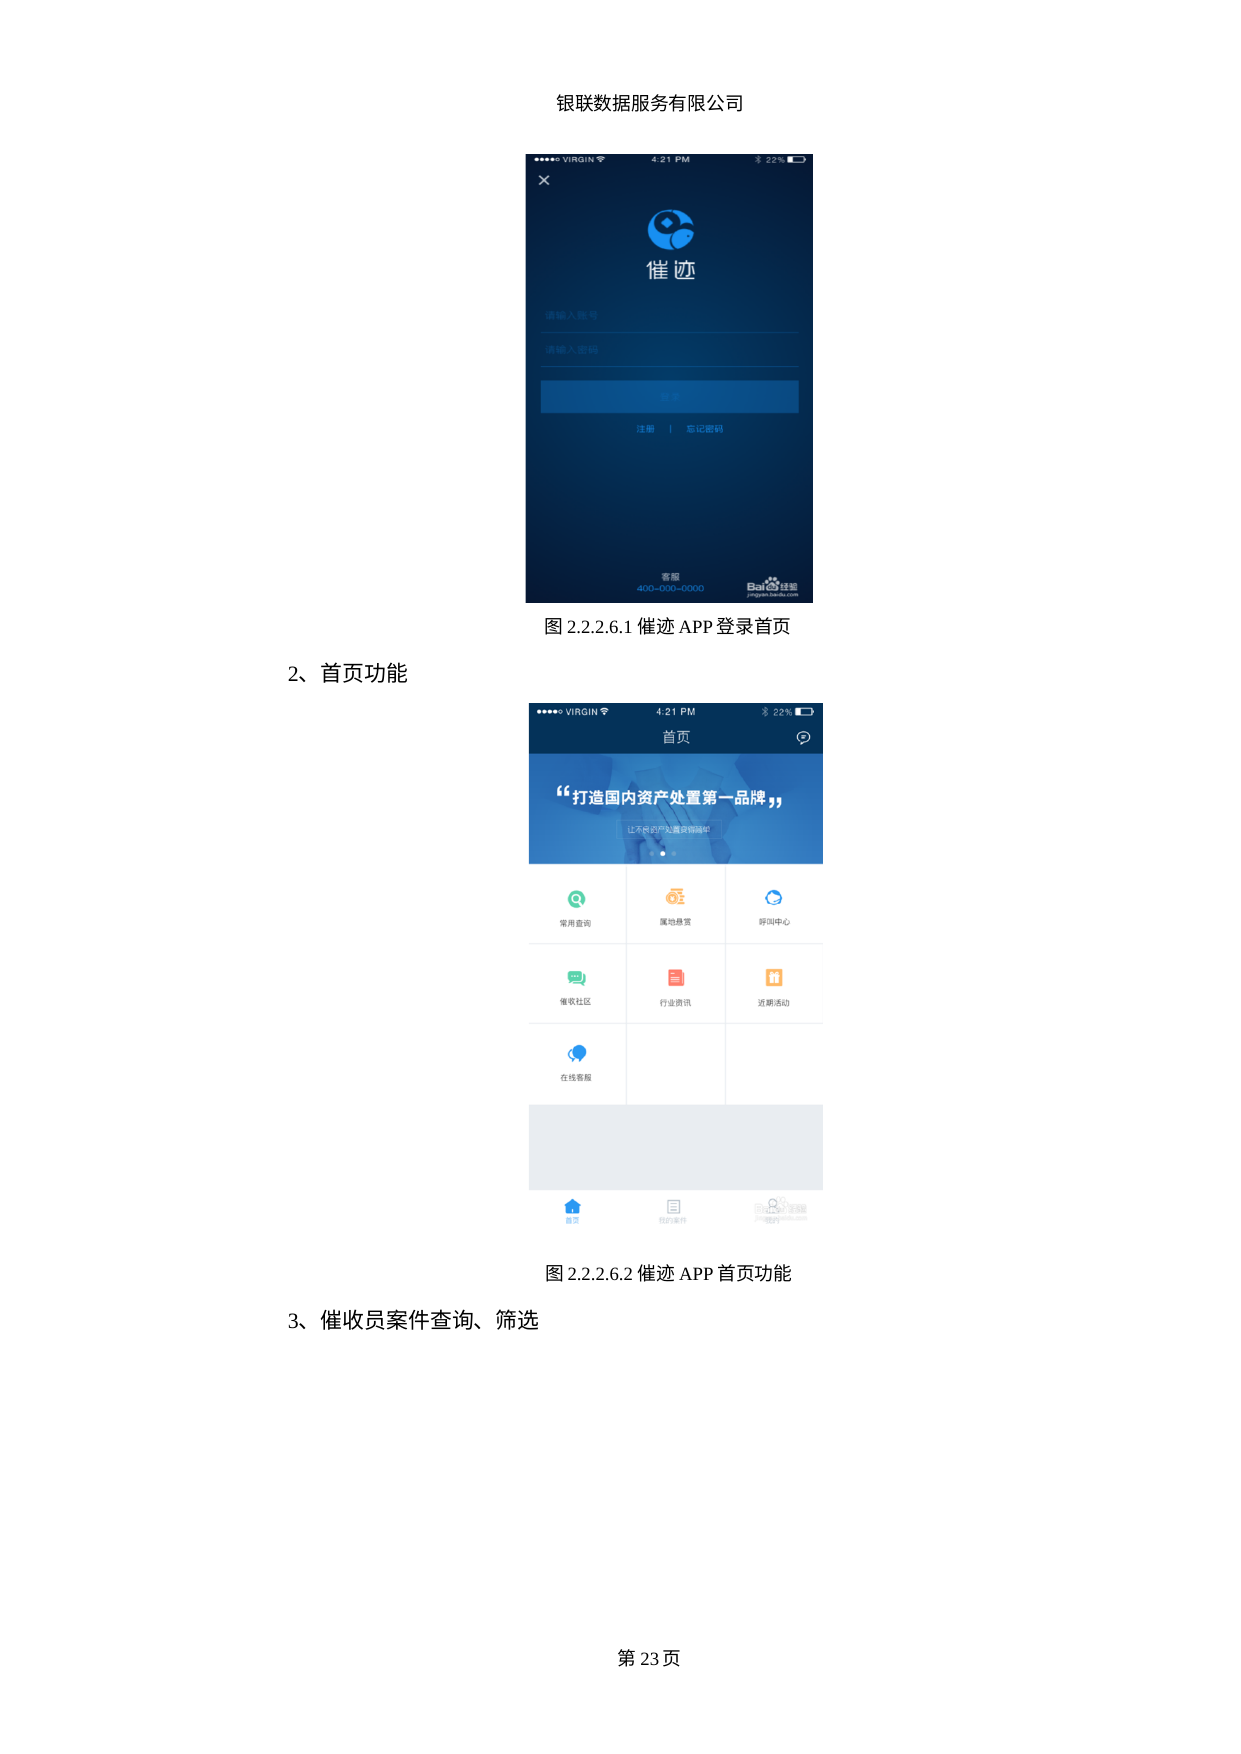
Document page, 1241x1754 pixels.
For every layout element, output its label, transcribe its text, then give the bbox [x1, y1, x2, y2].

picture [528, 703, 823, 1228]
text 图2.2.2.6.1 催迹APP登录首页 [207, 609, 1092, 642]
text 图2.2.2.6.2 催迹APP首页功能 [207, 1256, 1092, 1289]
picture [525, 154, 813, 603]
text 2、首页功能 [244, 656, 1092, 688]
text 3、催收员案件查询、筛选 [244, 1302, 1092, 1335]
